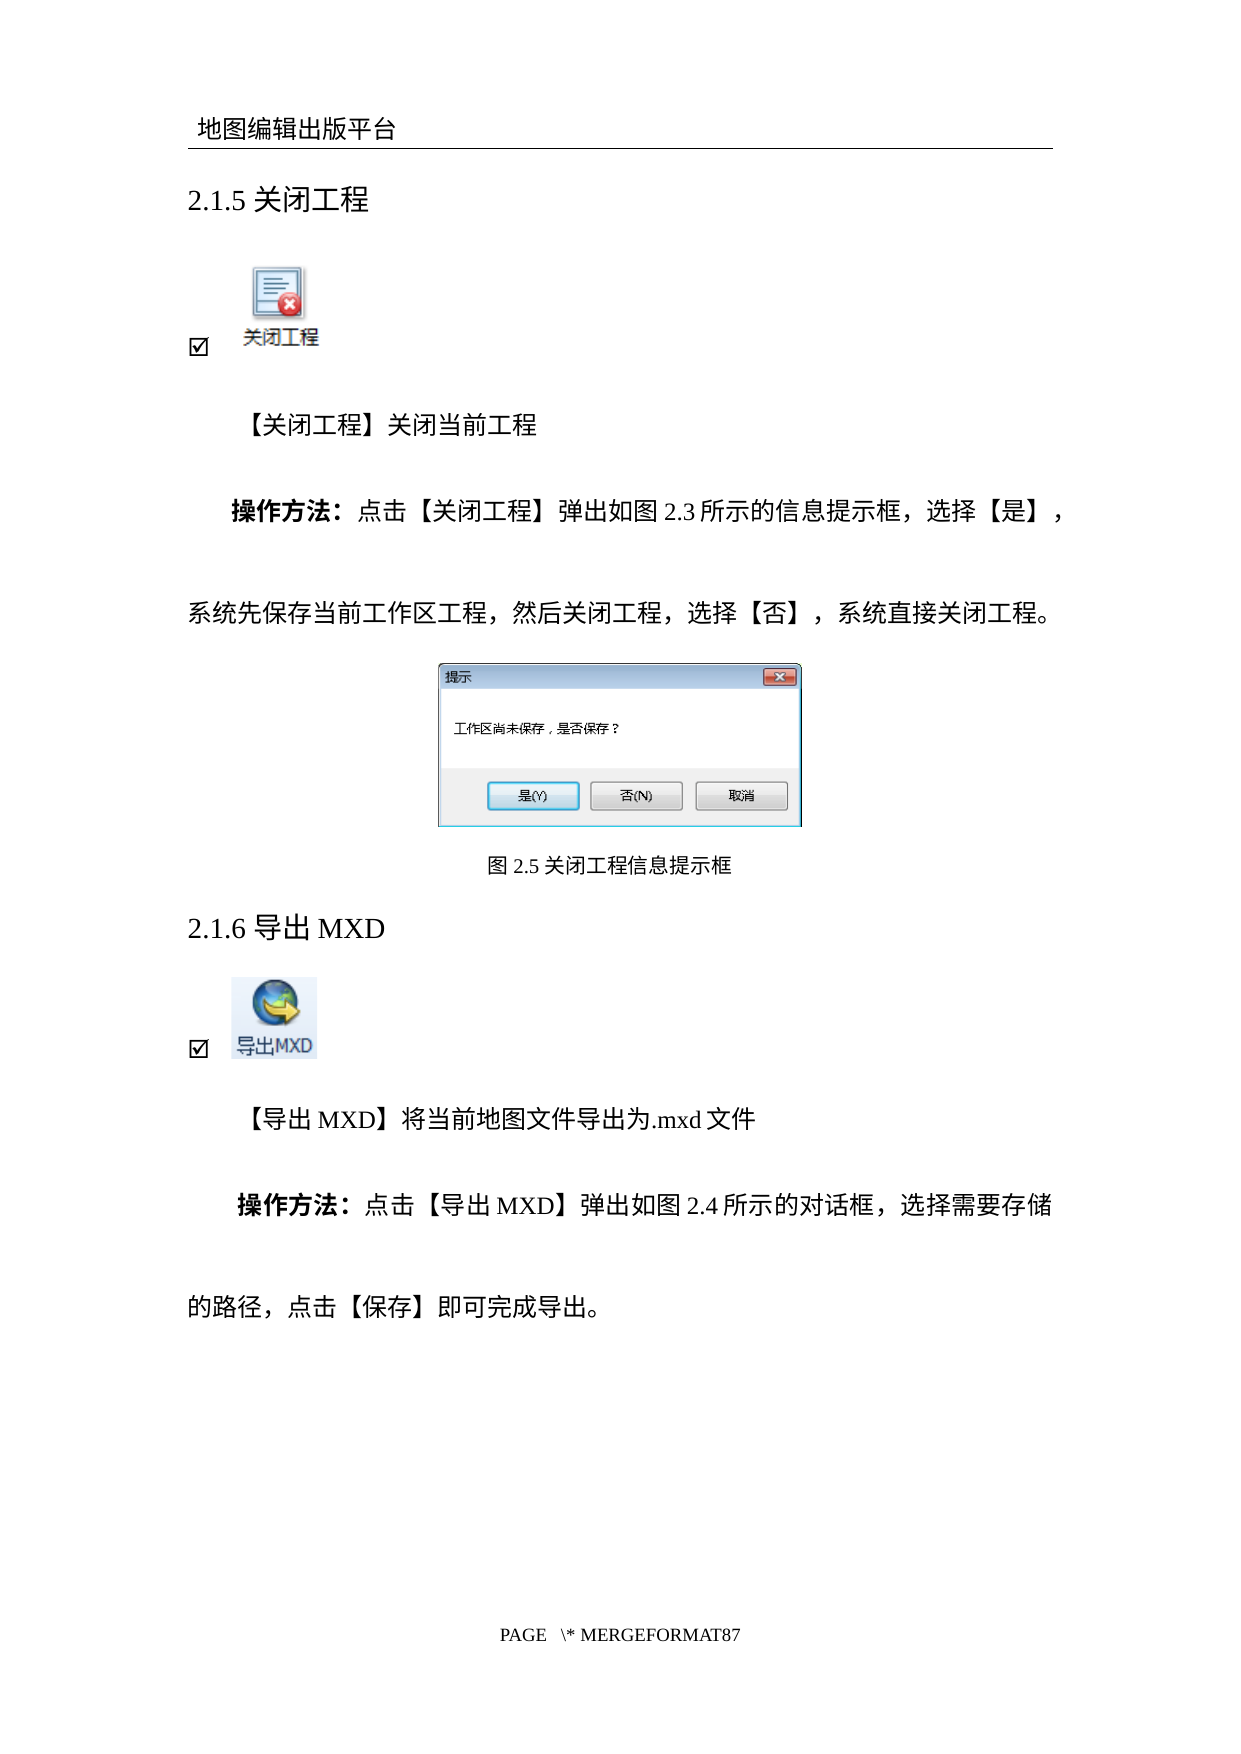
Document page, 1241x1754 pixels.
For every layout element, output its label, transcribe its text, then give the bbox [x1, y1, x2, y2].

subtitle 关闭工程 [187, 164, 1053, 232]
picture [231, 258, 327, 357]
list 【关闭工程】关闭当前工程 [187, 389, 1053, 457]
picture [231, 977, 318, 1059]
text 操作方法：点击【导出MXD】弹出如图2.4所示的对话框，选择需要存储的路径，点击【保存】即可完成导出。 [187, 1169, 1053, 1339]
list 【导出MXD】将当前地图文件导出为.mxd文件 [187, 1083, 1053, 1151]
picture [438, 663, 802, 827]
subtitle 导出MXD [187, 892, 1053, 960]
text 操作方法：点击【关闭工程】弹出如图2.3所示的信息提示框，选择【是】，系统先保存当前工作区工程，然后关闭工程，选择【否】，系统直接关闭工程。 [187, 475, 1053, 645]
